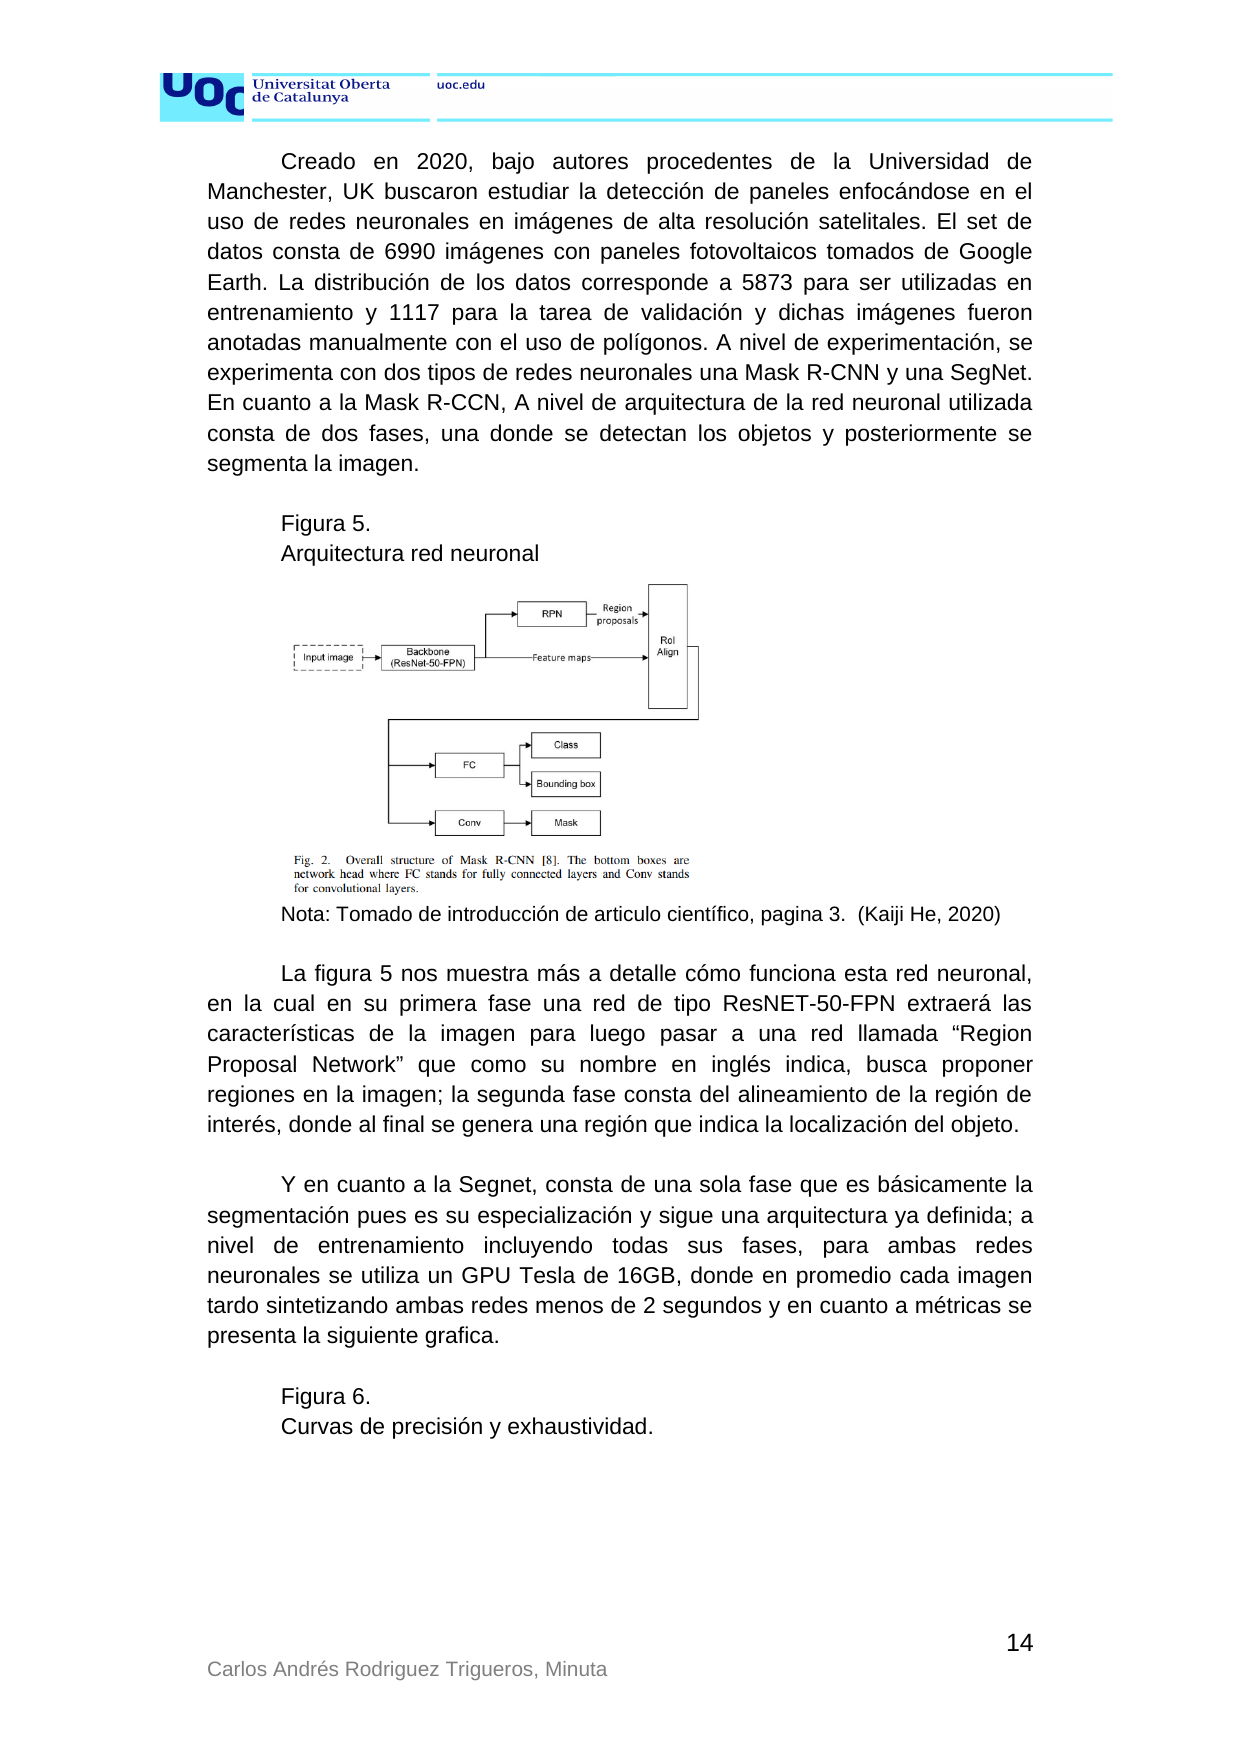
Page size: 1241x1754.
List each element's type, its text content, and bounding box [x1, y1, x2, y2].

text Creado en 2020, bajo autores procedentes de la Universidad de Manchester, UK buscaron estudiar la detección de paneles enfocándose en el uso de redes neuronales en imágenes de alta resolución satelitales. El set de datos consta de 6990 imágenes con paneles fotovoltaicos tomados de Google Earth. La distribución de los datos corresponde a 5873 para ser utilizadas en entrenamiento y 1117 para la tarea de validación y dichas imágenes fueron anotadas manualmente con el uso de polígonos. A nivel de experimentación, se experimenta con dos tipos de redes neuronales una Mask R-CNN y una SegNet. En cuanto a la Mask R-CCN, A nivel de arquitectura de la red neuronal utilizada consta de dos fases, una donde se detectan los objetos y posteriormente se segmenta la imagen. [207, 148, 1033, 476]
text Figura 6. [207, 1383, 1033, 1409]
text Figura 5. [281, 510, 1033, 537]
text Nota: Tomado de introducción de articulo científico, pagina 3. (Kaiji He, 2020) [281, 902, 1033, 926]
picture [159, 73, 1113, 124]
picture [280, 570, 718, 898]
text La figura 5 nos muestra más a detalle cómo funciona esta red neuronal, en la cual en su primera fase una red de tipo ResNET-50-FPN extraerá las características de la imagen para luego pasar a una red llamada “Region Proposal Network” que como su nombre en inglés indica, busca proponer regiones en la imagen; la segunda fase consta del alineamiento de la región de interés, donde al final se genera una región que indica la localización del objeto. [207, 960, 1033, 1137]
text Y en cuanto a la Segnet, consta de una sola fase que es básicamente la segmentación pues es su especialización y sigue una arquitectura ya definida; a nivel de entrenamiento incluyendo todas sus fases, para ambas redes neuronales se utiliza un GPU Tesla de 16GB, donde en promedio cada imagen tardo sintetizando ambas redes menos de 2 segundos y en cuanto a métricas se presenta la siguiente grafica. [207, 1171, 1033, 1349]
text Arquitectura red neuronal [281, 540, 1033, 567]
text Curvas de precisión y exhaustividad. [207, 1413, 1033, 1439]
